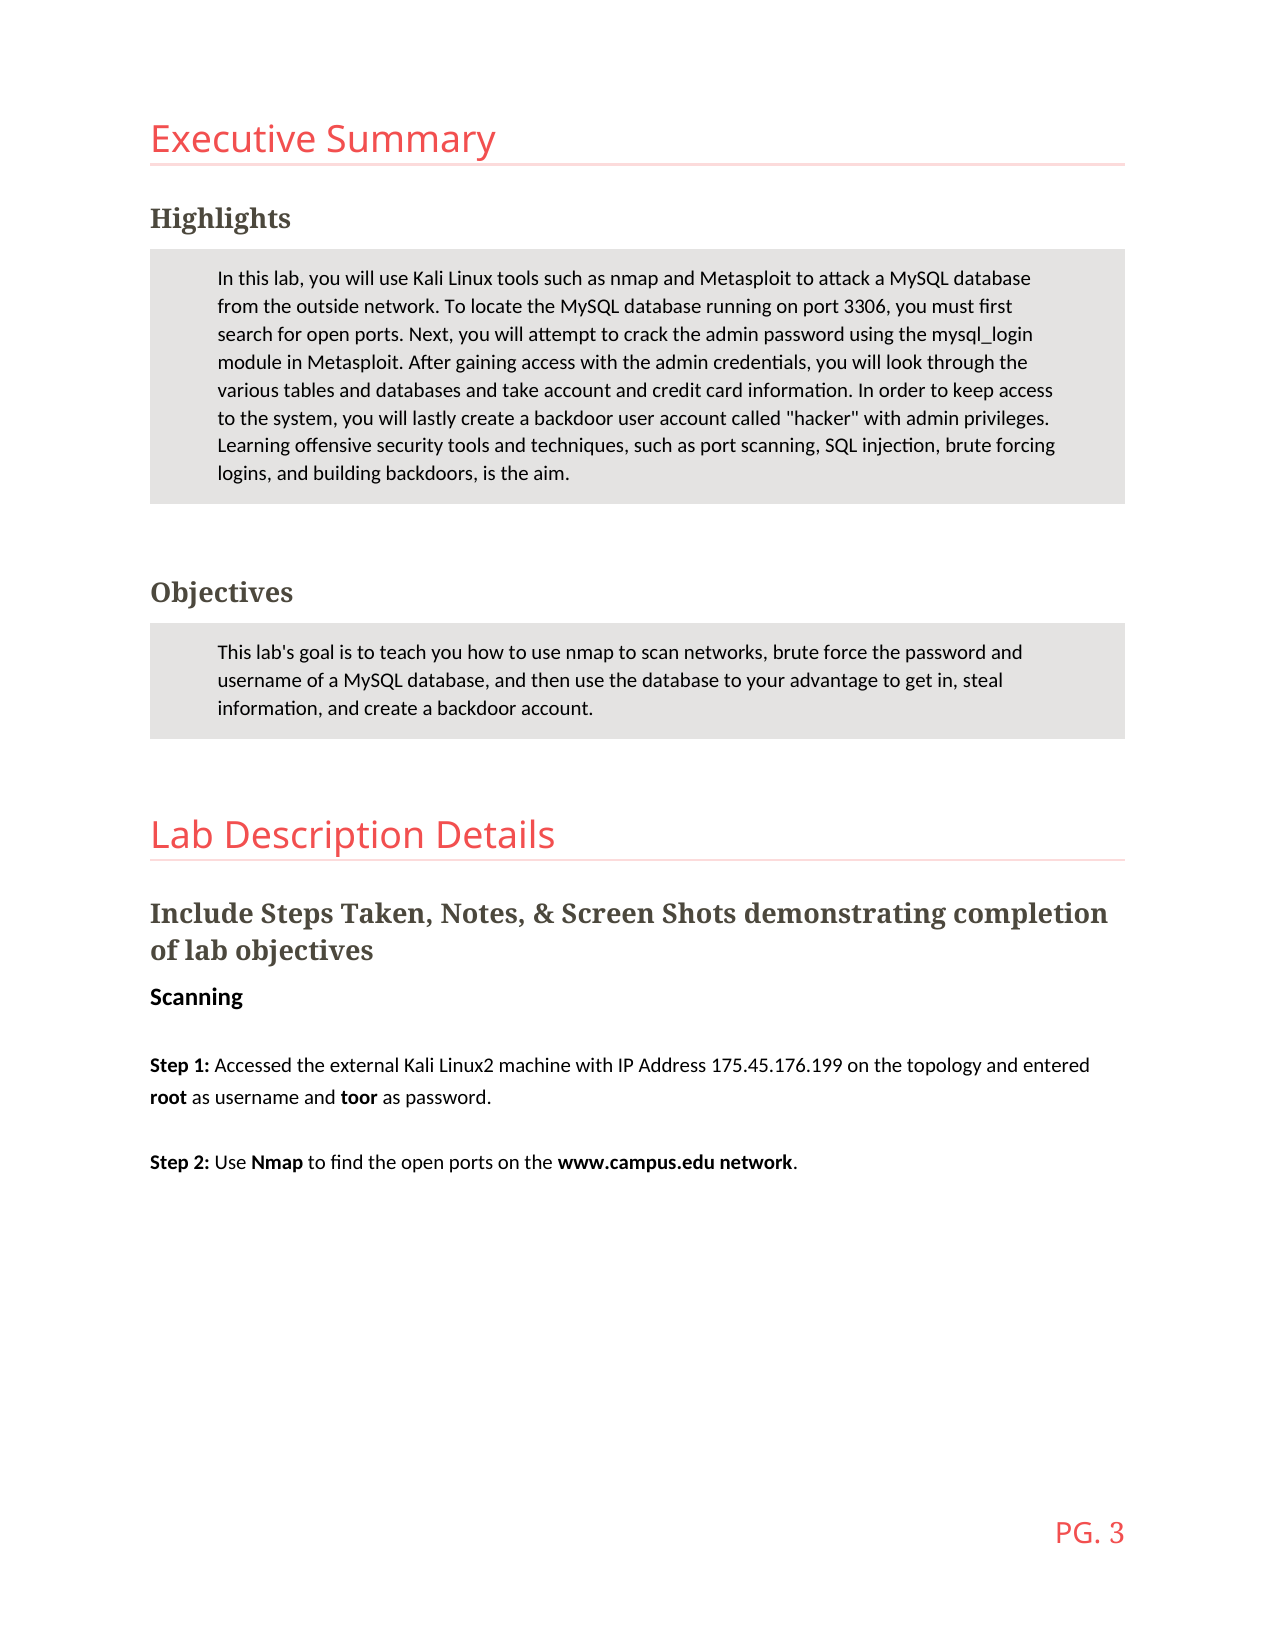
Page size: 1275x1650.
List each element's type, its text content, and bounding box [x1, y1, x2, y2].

text Step 1: Accessed the external Kali Linux2 machine with IP Address 175.45.176.199 on the topology and entered root as username and toor as password. [150, 1052, 1125, 1110]
text Scanning [150, 981, 1125, 1012]
subtitle Highlights [150, 199, 1125, 236]
text Step 2: Use Nmap to find the open ports on the www.campus.edu network. [150, 1149, 1125, 1175]
subtitle Lab Description Details [150, 808, 1125, 859]
table_header In this lab, you will use Kali Linux tools such as nmap and Metasploit to attack a MySQL database from the outside network. To locate the MySQL database running on port 3306, you must first search for open ports. Next, you will attempt to crack the admin password using the mysql_login module in Metasploit. After gaining access with the admin credentials, you will look through the various tables and databases and take account and credit card information. In order to keep access to the system, you will lastly create a backdoor user account called "hacker" with admin privileges. Learning offensive security tools and techniques, such as port scanning, SQL injection, brute forcing logins, and building backdoors, is the aim. [217, 249, 1125, 504]
table_header [150, 249, 217, 504]
subtitle Executive Summary [150, 112, 1125, 163]
subtitle Objectives [150, 573, 1125, 610]
subtitle Include Steps Taken, Notes, & Screen Shots demonstrating completion of lab objectives [150, 895, 1125, 968]
table_header [150, 623, 217, 739]
table_header This lab's goal is to teach you how to use nmap to scan networks, brute force the password and username of a MySQL database, and then use the database to your advantage to get in, steal information, and create a backdoor account. [217, 623, 1125, 739]
